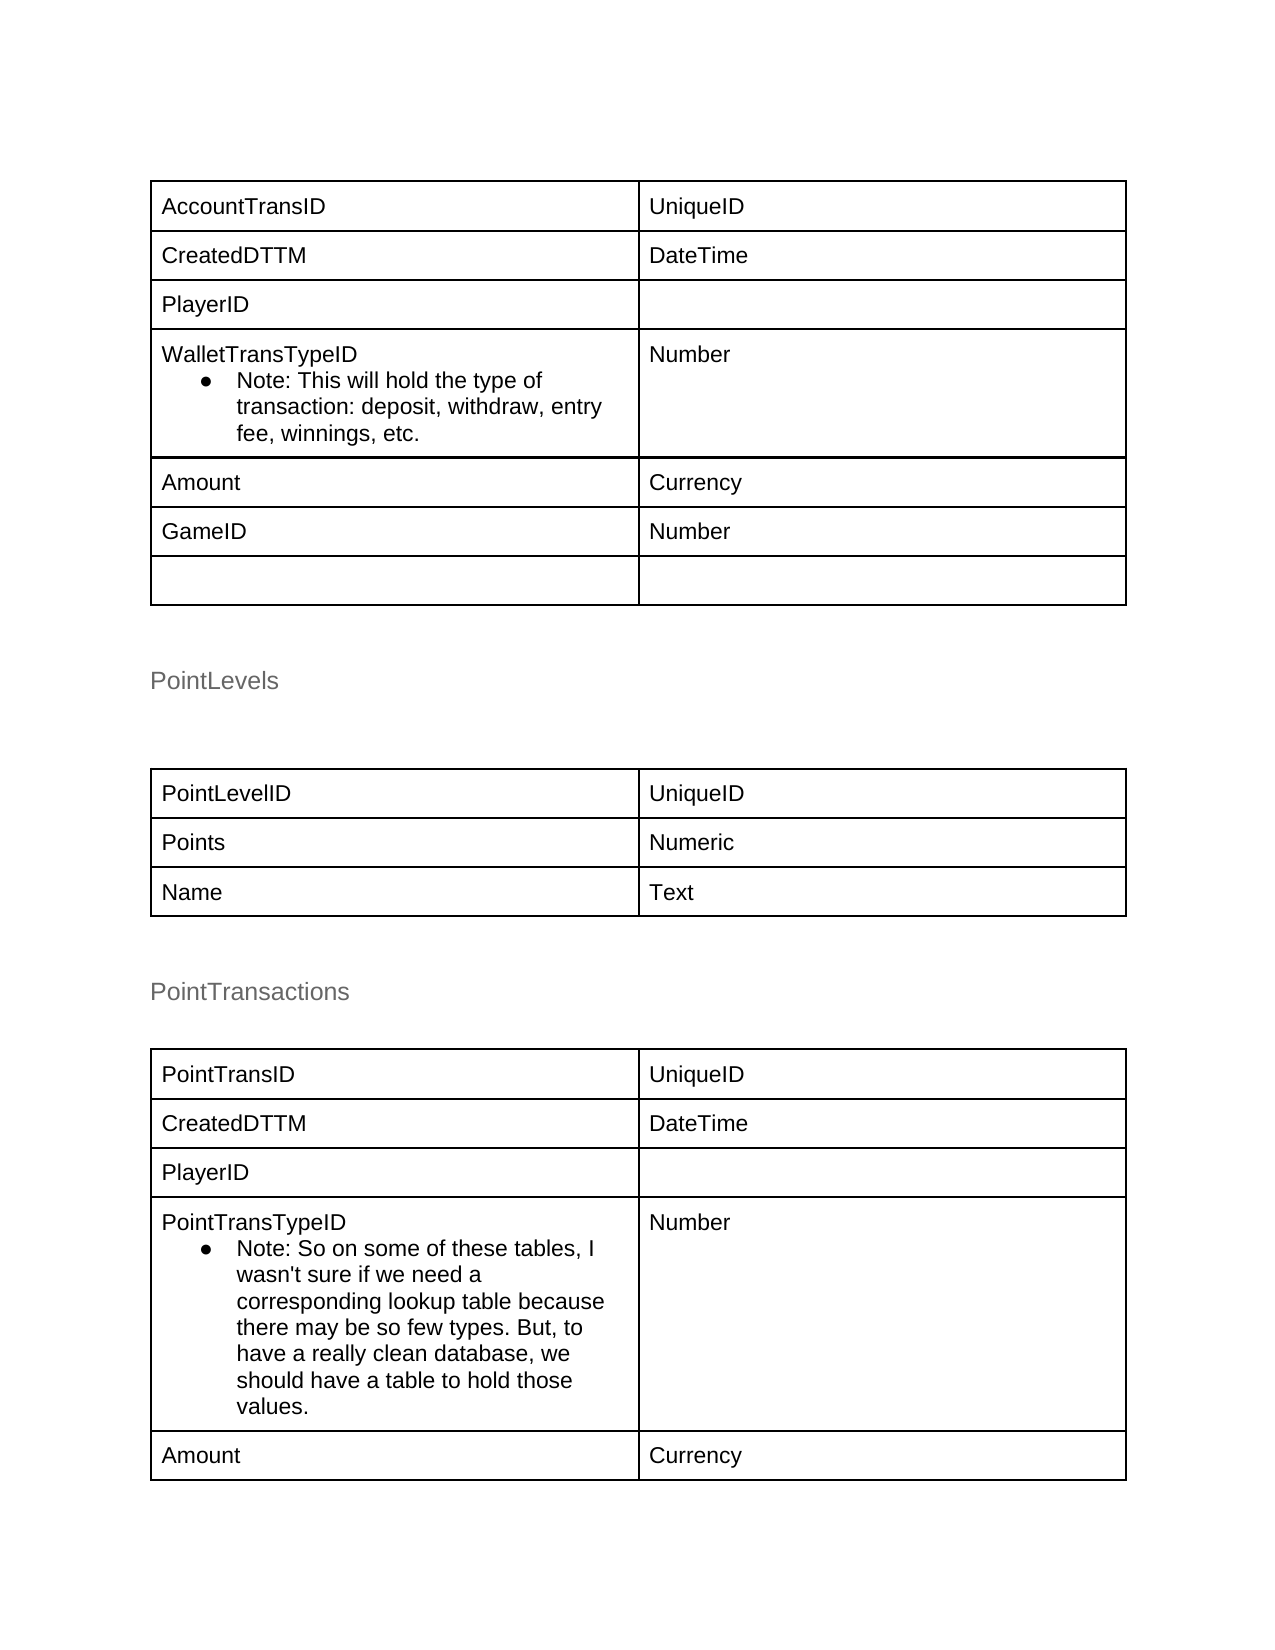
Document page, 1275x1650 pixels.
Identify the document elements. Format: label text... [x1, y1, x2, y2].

table_cell WalletTransTypeID Note: This will hold the type of transaction: deposit, withdraw, entry fee, winnings, etc. [152, 330, 638, 456]
table_cell Amount [152, 459, 638, 506]
table_cell Amount [152, 1432, 638, 1479]
table_cell [152, 557, 638, 604]
table_cell CreatedDTTM [152, 1100, 638, 1147]
table_cell Text [640, 868, 1125, 915]
subtitle PointLevels [150, 666, 1125, 694]
table_cell PlayerID [152, 281, 638, 328]
table_cell Currency [640, 1432, 1125, 1479]
table_cell Name [152, 868, 638, 915]
table_cell [640, 557, 1125, 604]
table_cell GameID [152, 508, 638, 555]
table_cell PointTransTypeID Note: So on some of these tables, I wasn't sure if we need a corresponding lookup table because there may be so few types. But, to have a really clean database, we should have a table to hold those values. [152, 1198, 638, 1430]
table_header UniqueID [640, 182, 1125, 229]
table_cell Points [152, 819, 638, 866]
table_cell DateTime [640, 232, 1125, 279]
table_cell [640, 281, 1125, 328]
subtitle PointTransactions [150, 977, 1125, 1005]
table_cell Number [640, 330, 1125, 456]
table_cell DateTime [640, 1100, 1125, 1147]
table_header UniqueID [640, 1050, 1125, 1097]
table_cell Numeric [640, 819, 1125, 866]
table_header PointTransID [152, 1050, 638, 1097]
table_cell Currency [640, 459, 1125, 506]
table_header UniqueID [640, 770, 1125, 817]
table_cell Number [640, 508, 1125, 555]
table_header PointLevelID [152, 770, 638, 817]
table_cell CreatedDTTM [152, 232, 638, 279]
table_header AccountTransID [152, 182, 638, 229]
table_cell PlayerID [152, 1149, 638, 1196]
table_cell [640, 1149, 1125, 1196]
table_cell Number [640, 1198, 1125, 1430]
